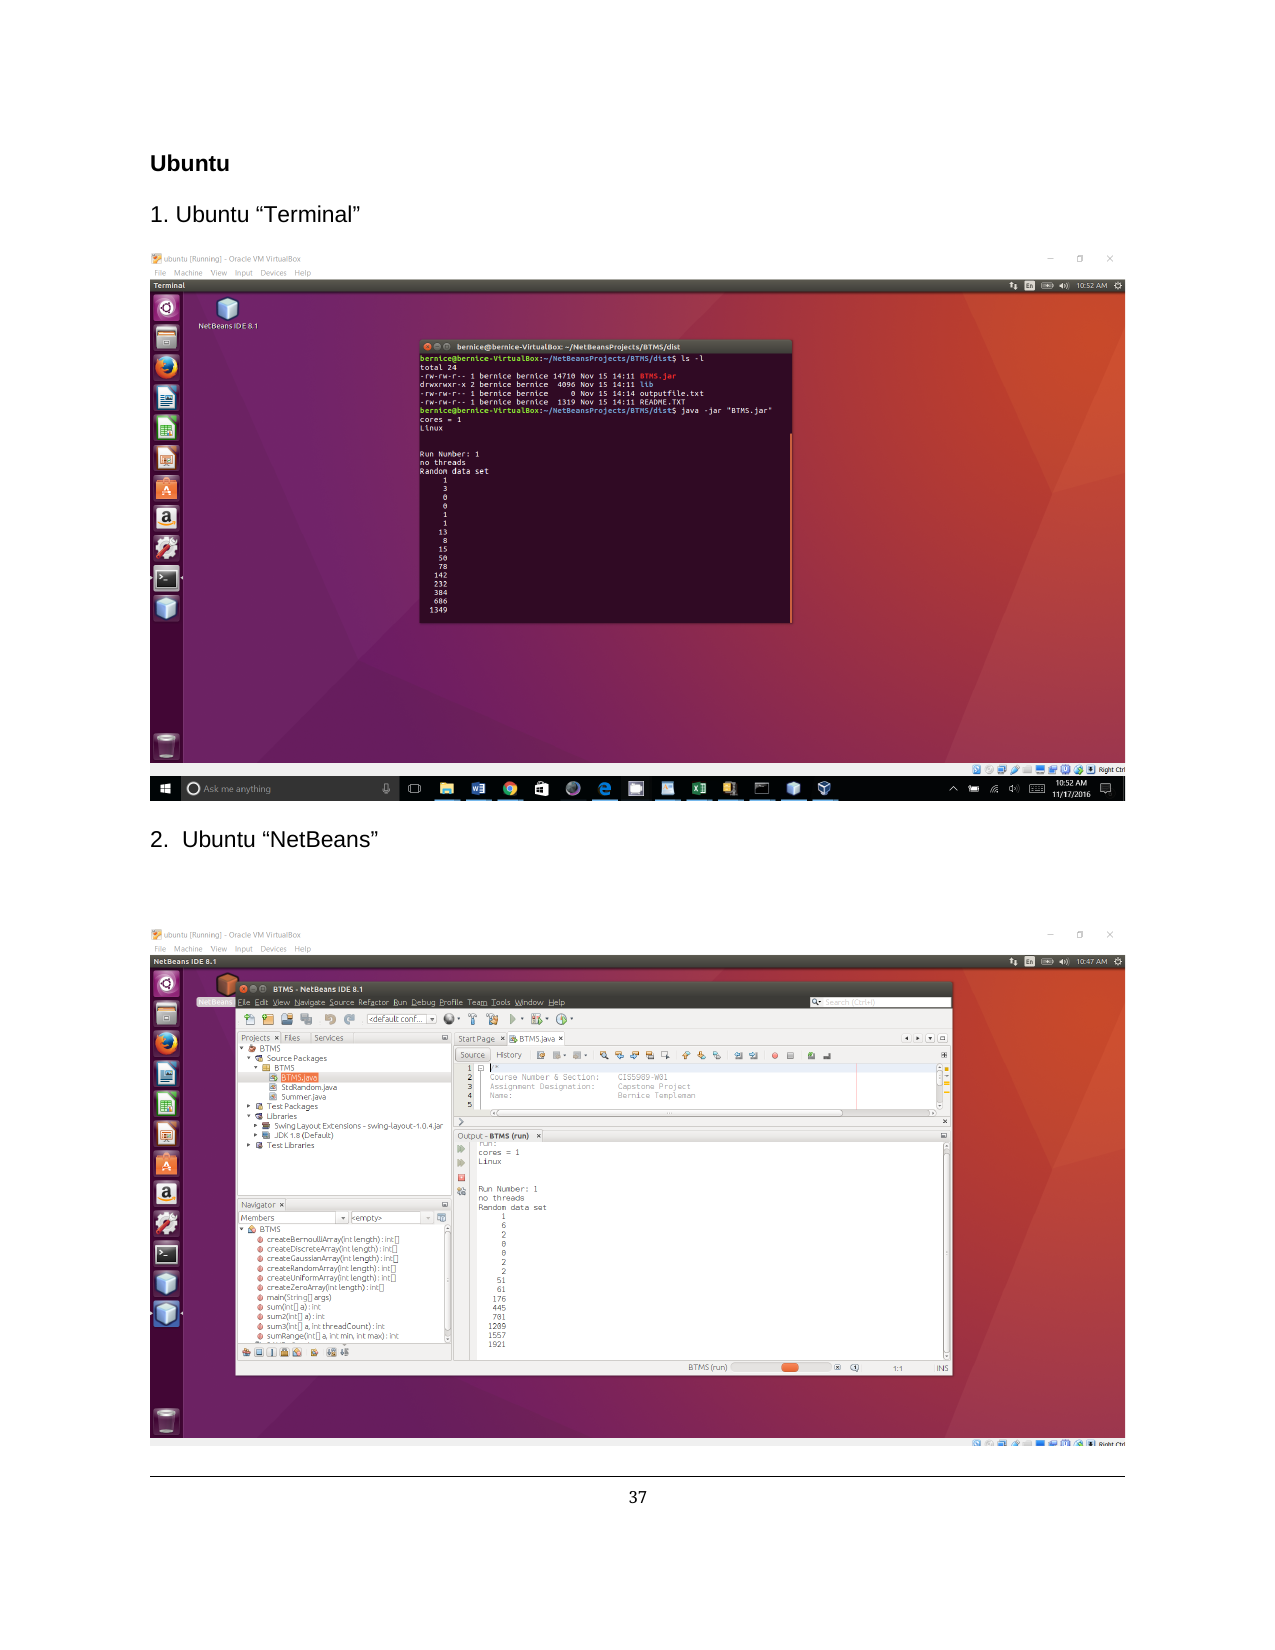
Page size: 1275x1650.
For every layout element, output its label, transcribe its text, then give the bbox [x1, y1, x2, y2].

picture [150, 927, 1125, 1446]
picture [150, 252, 1125, 801]
text 2. Ubuntu “NetBeans” [150, 826, 1125, 852]
text 1. Ubuntu “Terminal” [150, 201, 1125, 227]
text Ubuntu [150, 150, 1125, 176]
